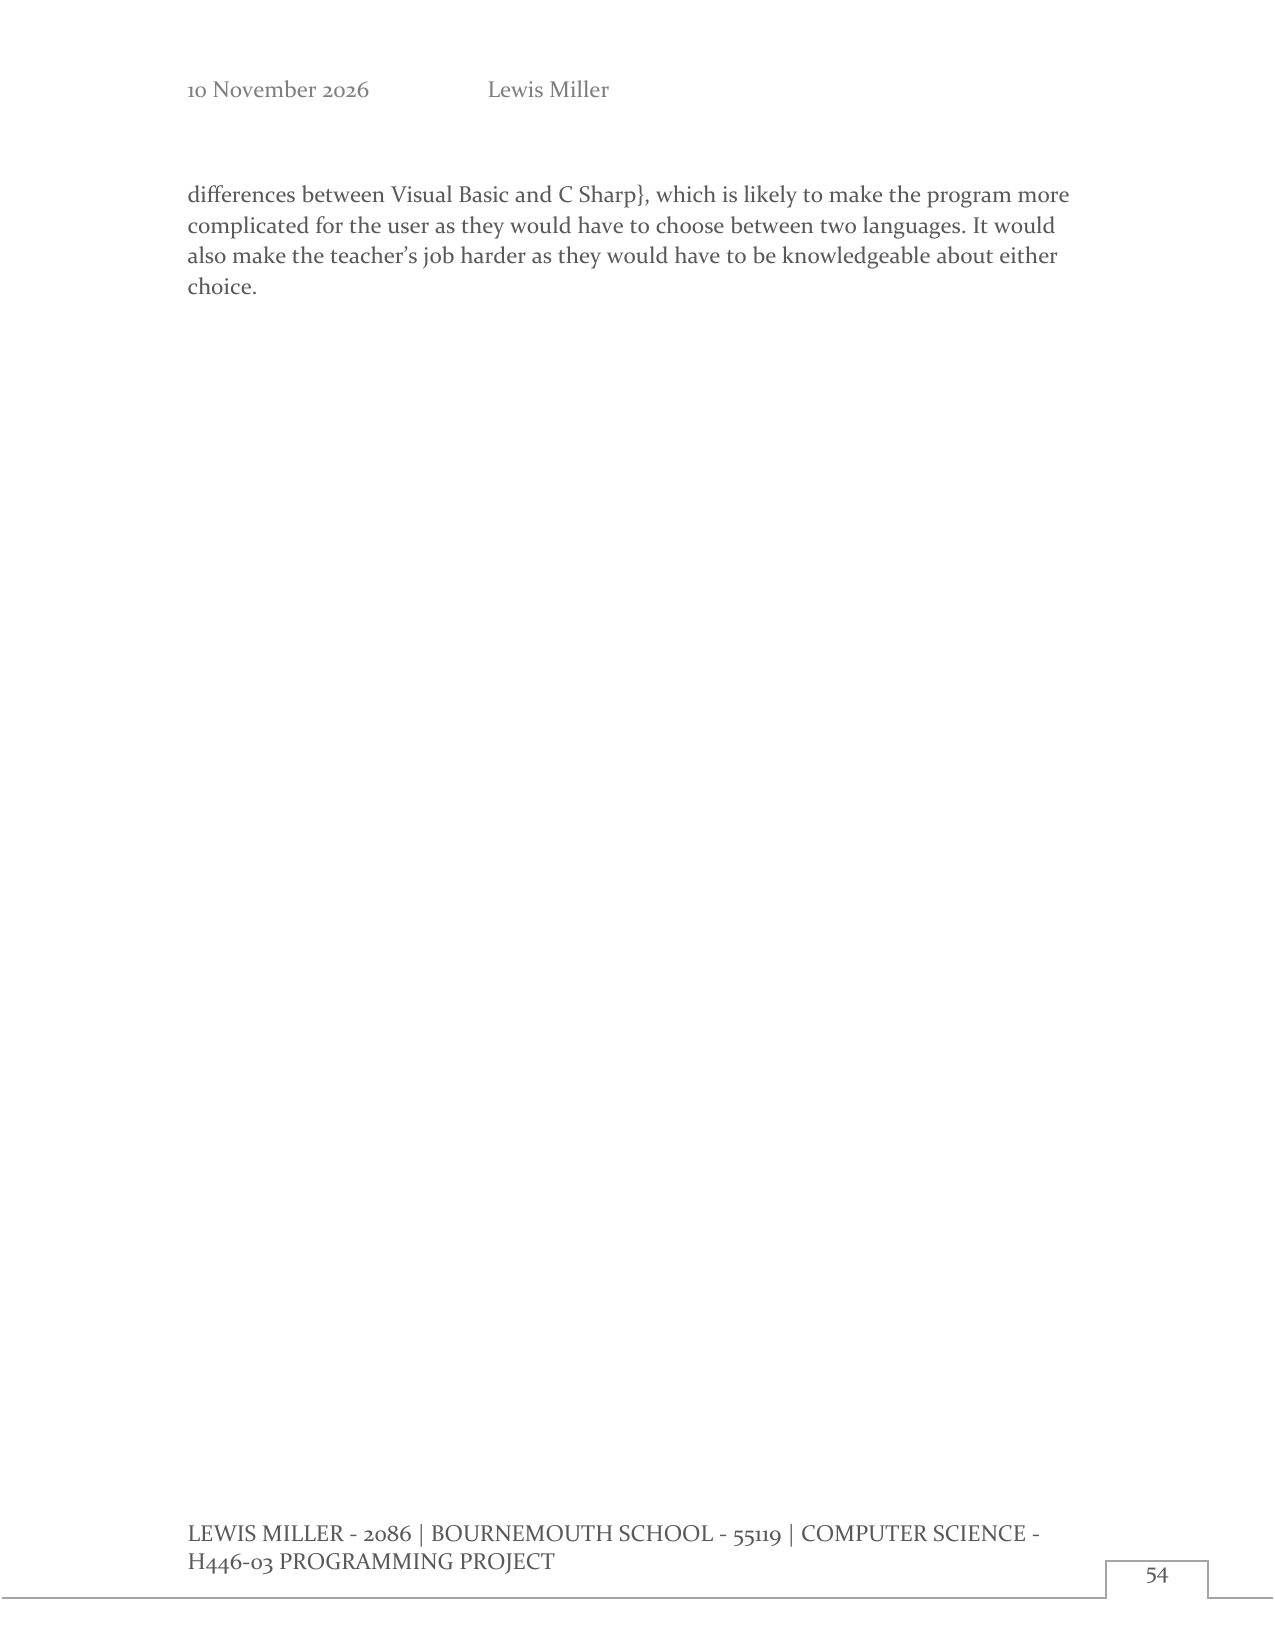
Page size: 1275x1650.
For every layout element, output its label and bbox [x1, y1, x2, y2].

text [187, 180, 1088, 300]
